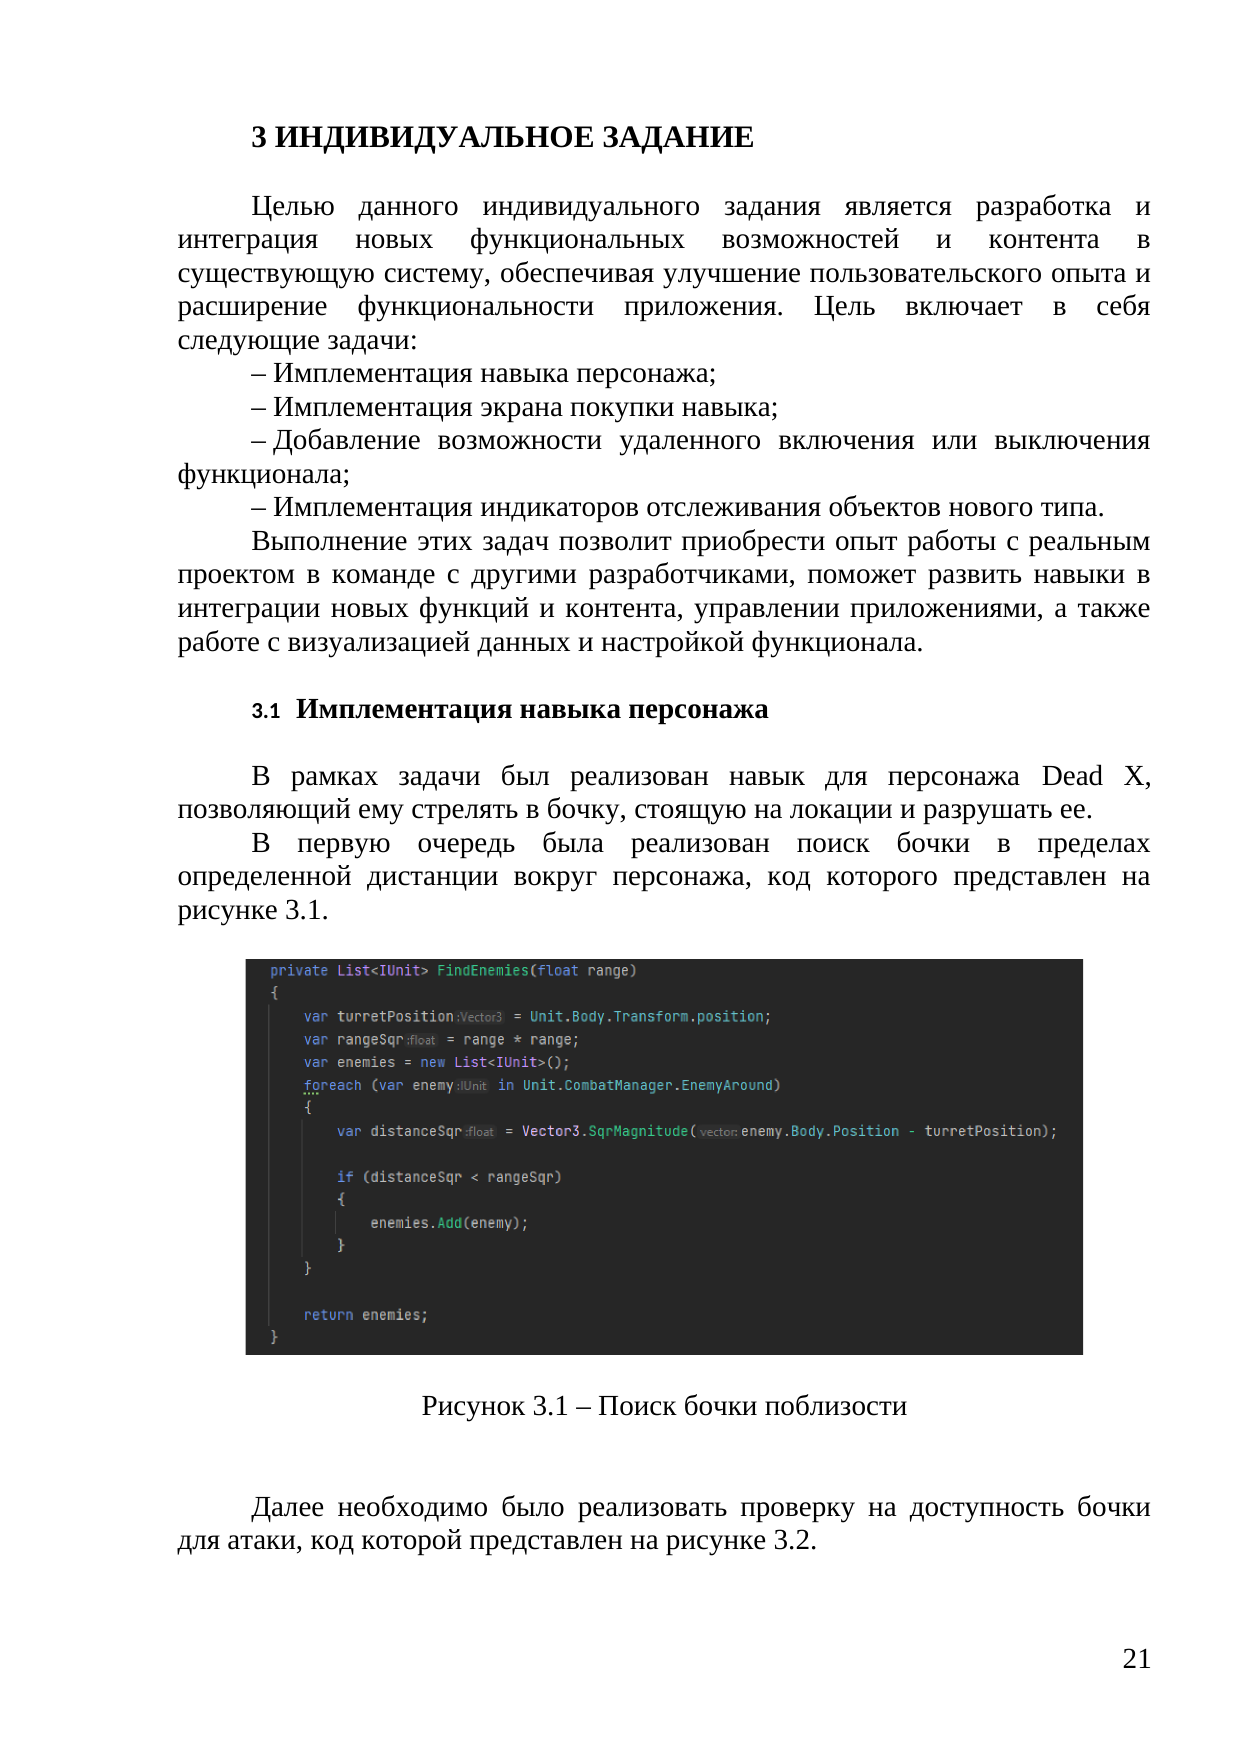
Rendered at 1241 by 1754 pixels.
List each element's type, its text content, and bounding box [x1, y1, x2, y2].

text – Добавление возможности удаленного включения или выключения функционала; [177, 422, 1152, 489]
text Целью данного индивидуального задания является разработка и интеграция новых функциональных возможностей и контента в существующую систему, обеспечивая улучшение пользовательского опыта и расширение функциональности приложения. Цель включает в себя следующие задачи: [177, 188, 1152, 355]
text – Имплементация экрана покупки навыка; [177, 389, 1152, 422]
subtitle Имплементация навыка персонажа [251, 691, 1152, 724]
text Выполнение этих задач позволит приобрести опыт работы с реальным проектом в команде с другими разработчиками, поможет развить навыки в интеграции новых функций и контента, управлении приложениями, а также работе с визуализацией данных и настройкой функционала. [177, 523, 1152, 657]
text Рисунок 3.1 – Поиск бочки поблизости [177, 1388, 1152, 1422]
subtitle Индивидуальное задание [177, 118, 1152, 154]
picture [245, 959, 1084, 1355]
text – Имплементация индикаторов отслеживания объектов нового типа. [177, 489, 1152, 523]
text – Имплементация навыка персонажа; [177, 355, 1152, 389]
text Далее необходимо было реализовать проверку на доступность бочки для атаки, код которой представлен на рисунке 3.2. [177, 1489, 1152, 1556]
text В рамках задачи был реализован навык для персонажа Dead X, позволяющий ему стрелять в бочку, стоящую на локации и разрушать ее. [177, 758, 1152, 825]
text В первую очередь была реализован поиск бочки в пределах определенной дистанции вокруг персонажа, код которого представлен на рисунке 3.1. [177, 825, 1152, 926]
